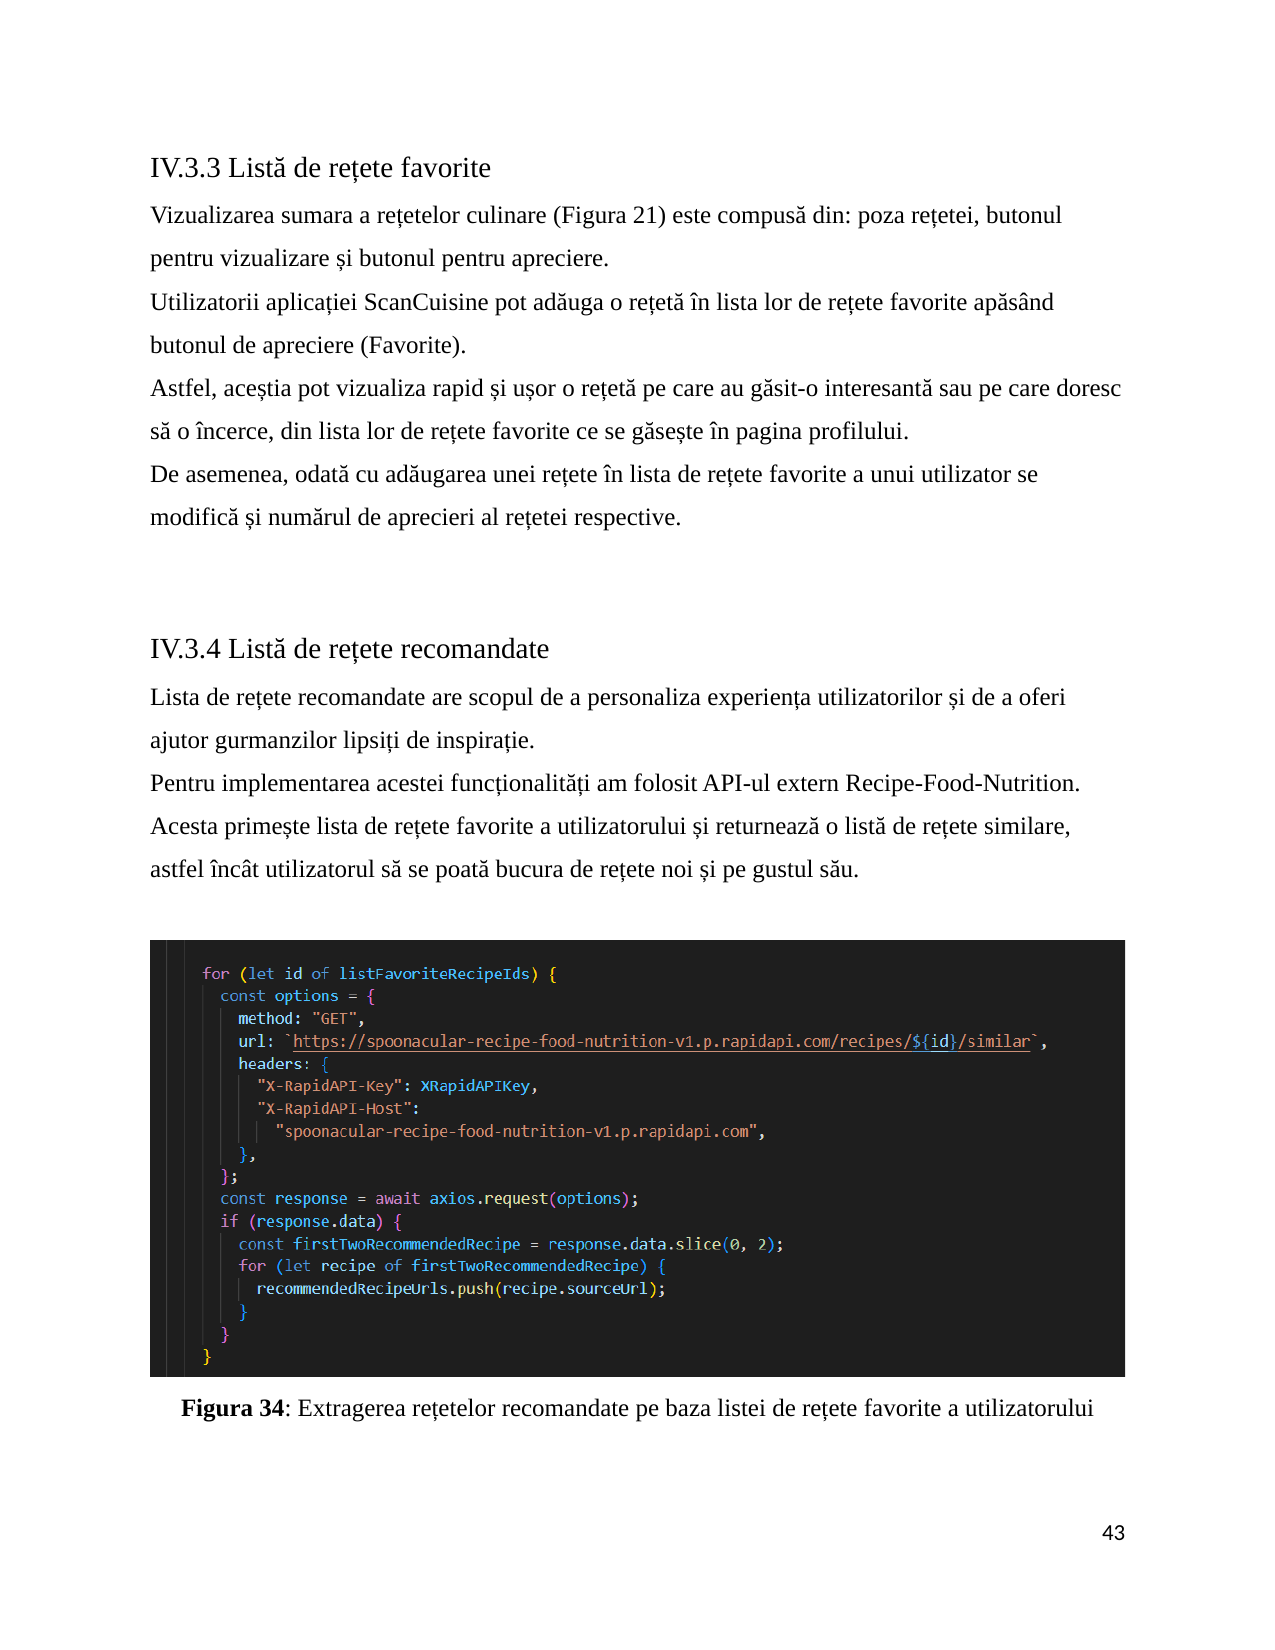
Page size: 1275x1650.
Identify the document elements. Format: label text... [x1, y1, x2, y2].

list IV.3.3 Listă de rețete favorite [150, 150, 1125, 183]
picture [150, 940, 1125, 1377]
list Pentru implementarea acestei funcționalități am folosit API-ul extern Recipe-Food-Nutrition. Acesta primește lista de rețete favorite a utilizatorului și returnează o listă de rețete similare, astfel încât utilizatorul să se poată bucura de rețete noi și pe gustul său. [150, 768, 1125, 883]
list De asemenea, odată cu adăugarea unei rețete în lista de rețete favorite a unui utilizator se modifică și numărul de aprecieri al rețetei respective. [150, 459, 1125, 531]
list Vizualizarea sumara a rețetelor culinare (Figura 21) este compusă din: poza rețetei, butonul pentru vizualizare și butonul pentru apreciere. [150, 200, 1125, 272]
list Astfel, aceștia pot vizualiza rapid și ușor o rețetă pe care au găsit-o interesantă sau pe care doresc să o încerce, din lista lor de rețete favorite ce se găsește în pagina profilului. [150, 373, 1125, 445]
list Figura 34: Extragerea rețetelor recomandate pe baza listei de rețete favorite a utilizatorului [150, 1393, 1125, 1422]
list IV.3.4 Listă de rețete recomandate [150, 632, 1125, 665]
list Utilizatorii aplicației ScanCuisine pot adăuga o rețetă în lista lor de rețete favorite apăsând butonul de apreciere (Favorite). [150, 287, 1125, 358]
list Lista de rețete recomandate are scopul de a personaliza experiența utilizatorilor și de a oferi ajutor gurmanzilor lipsiți de inspirație. [150, 682, 1125, 754]
